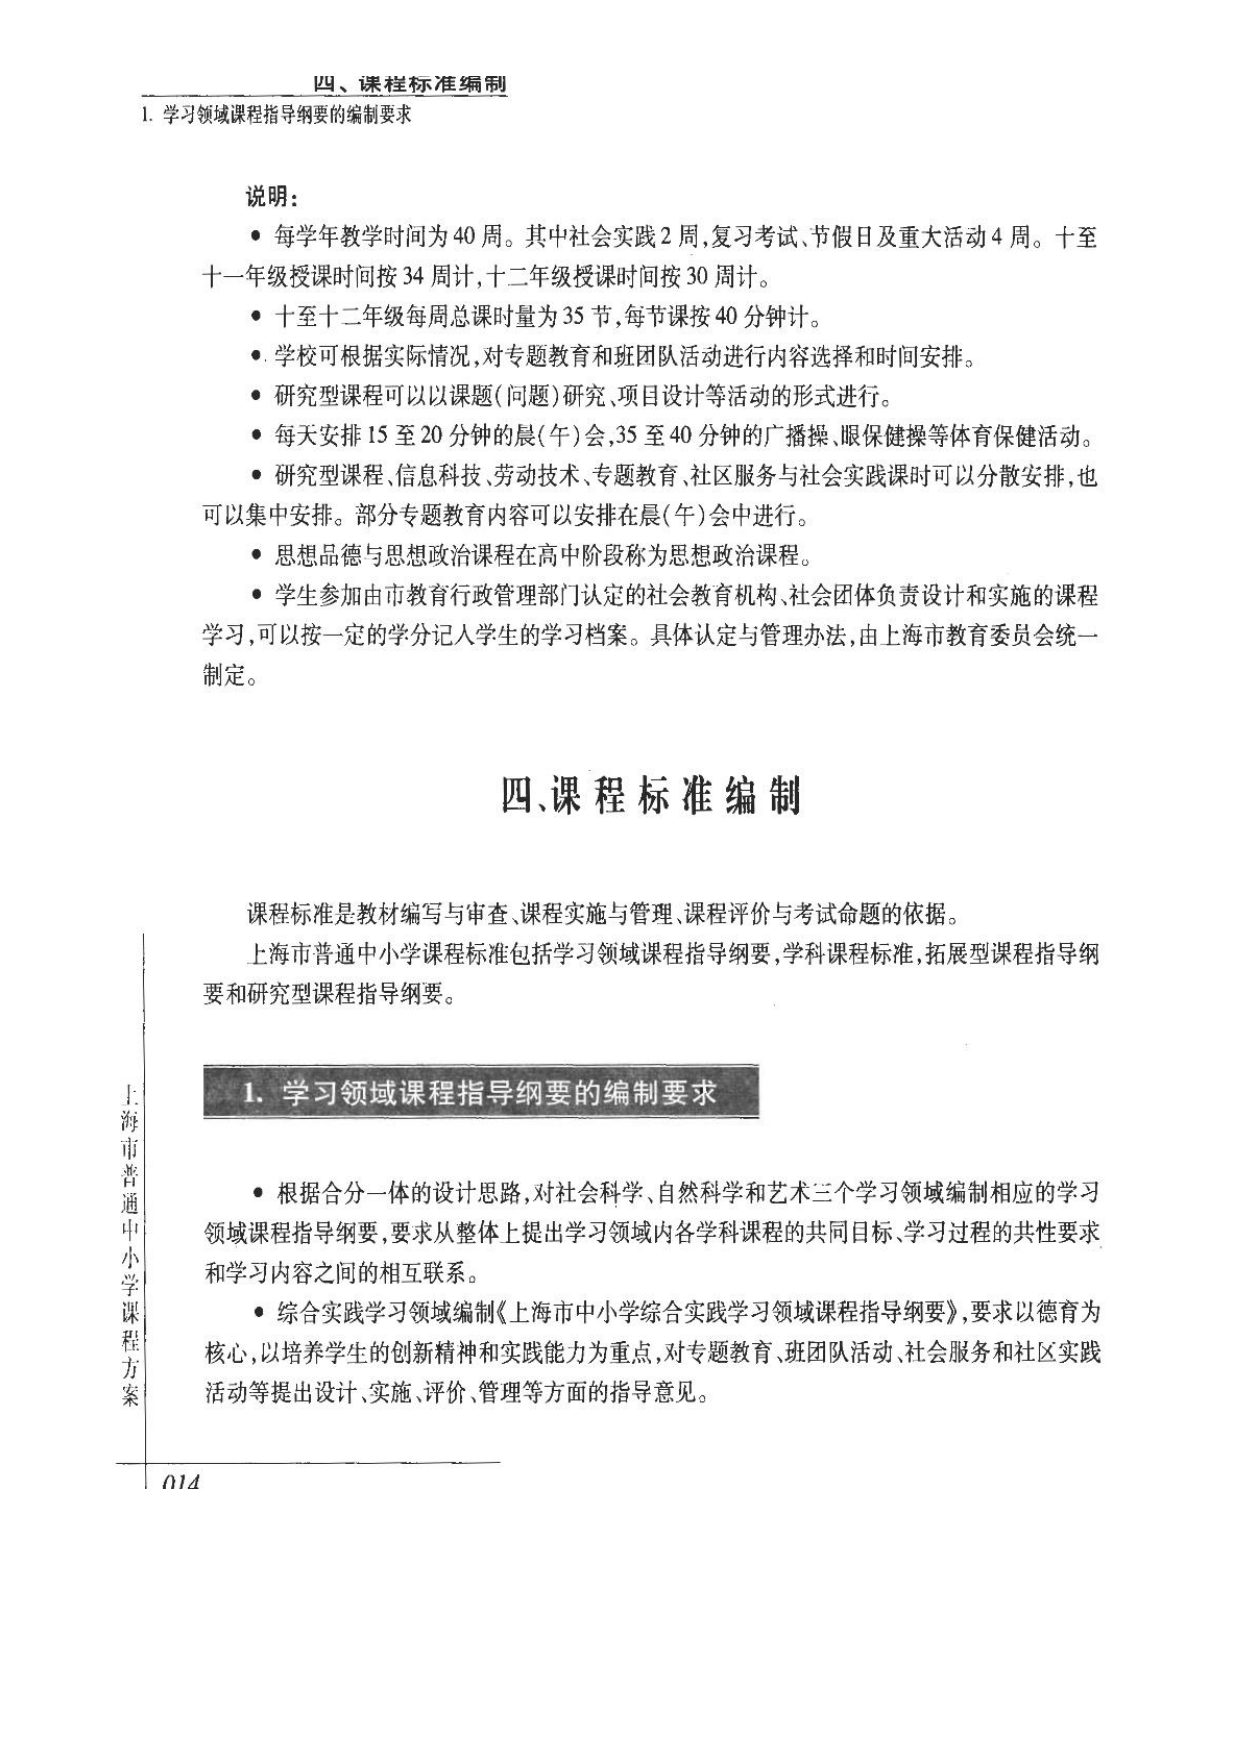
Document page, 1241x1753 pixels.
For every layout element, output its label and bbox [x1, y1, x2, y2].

picture [95, 76, 1113, 1489]
